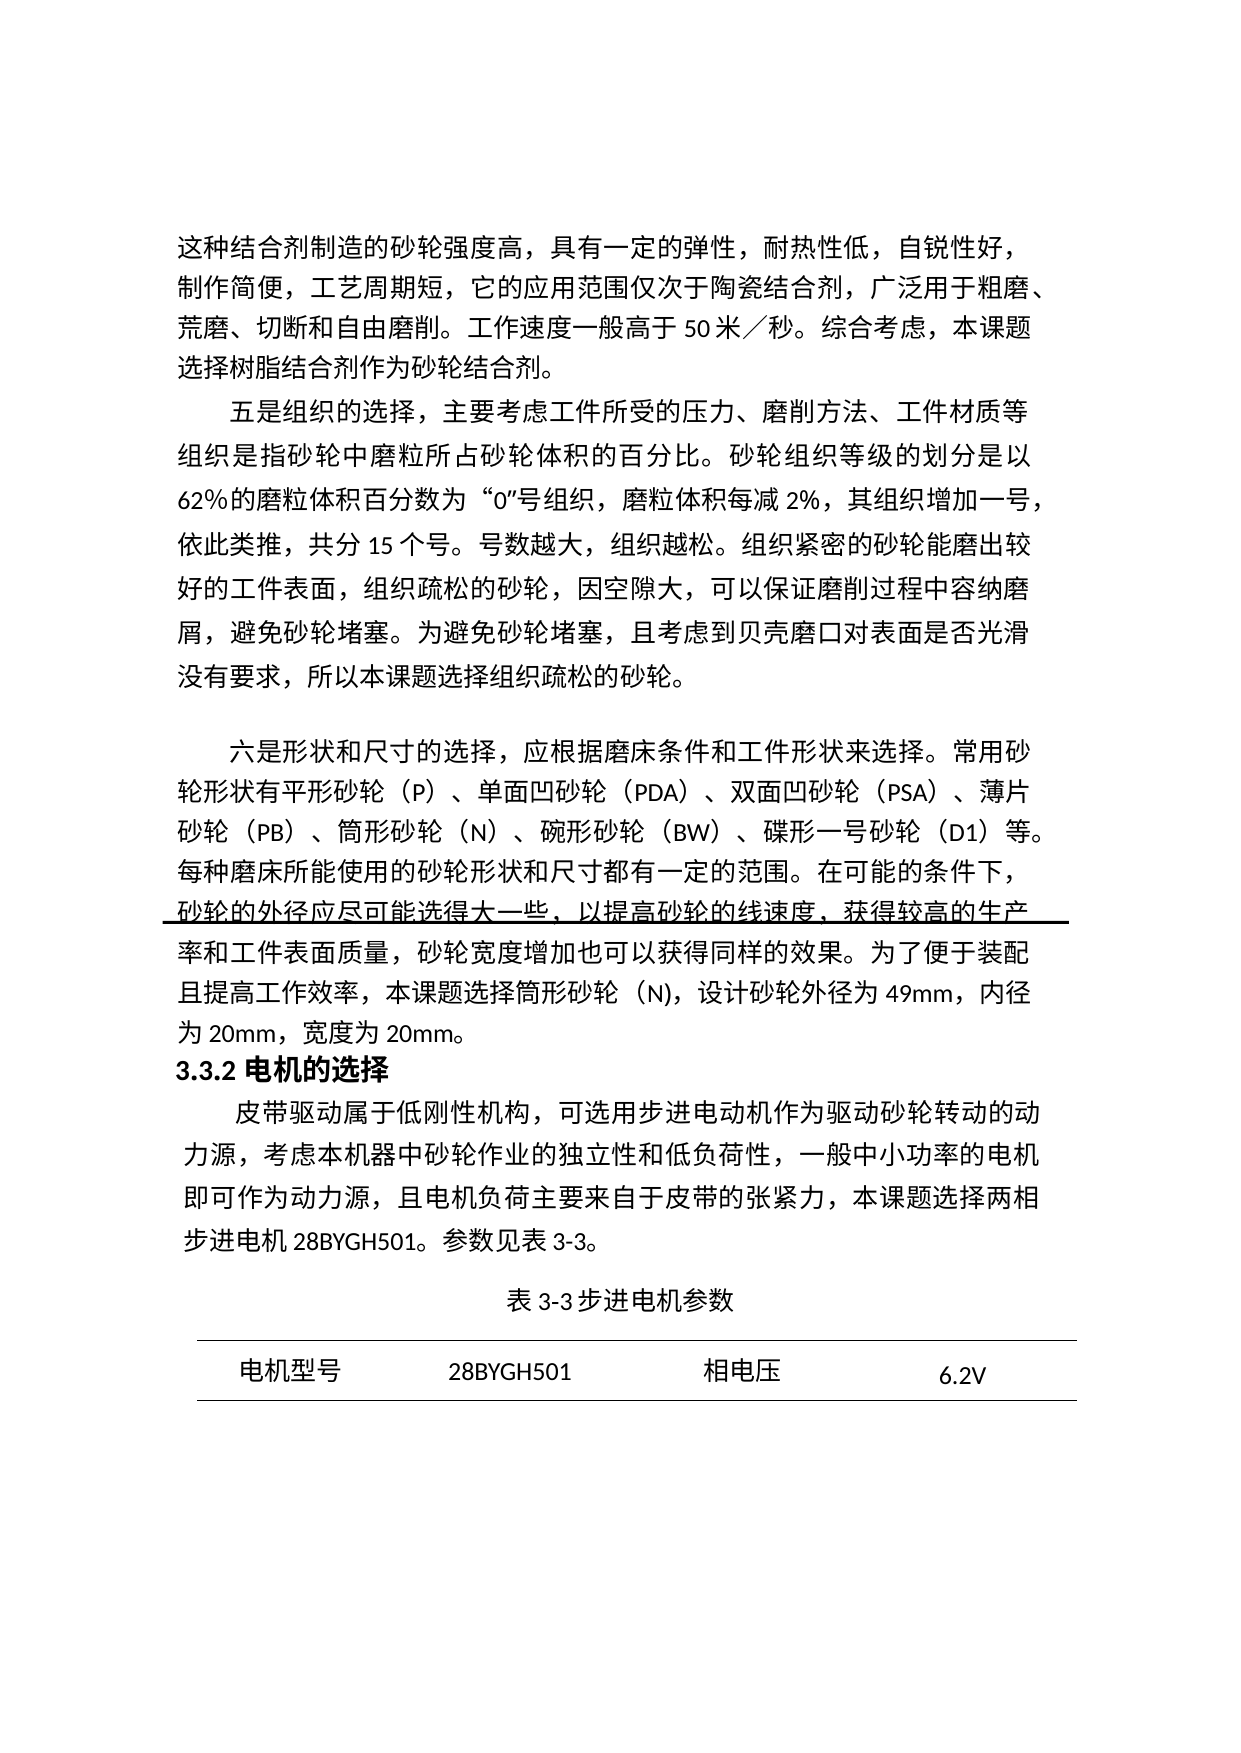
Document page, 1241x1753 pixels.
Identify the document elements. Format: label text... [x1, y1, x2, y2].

text 五是组织的选择，主要考虑工件所受的压力、磨削方法、工件材质等。组织是指砂轮中磨粒所占砂轮体积的百分比。砂轮组织等级的划分是以62％的磨粒体积百分数为“0”号组织，磨粒体积每减2%，其组织增加一号，依此类推，共分15个号。号数越大，组织越松。组织紧密的砂轮能磨出较好的工件表面，组织疏松的砂轮，因空隙大，可以保证磨削过程中容纳磨屑，避免砂轮堵塞。为避免砂轮堵塞，且考虑到贝壳磨口对表面是否光滑没有要求，所以本课题选择组织疏松的砂轮。 [177, 386, 1032, 696]
text 3.3.2 电机的选择 [175, 1050, 1065, 1088]
table_header 6.2V [832, 1341, 1077, 1400]
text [177, 225, 1032, 386]
table_header 28BYGH501 [366, 1341, 654, 1400]
text 六是形状和尺寸的选择，应根据磨床条件和工件形状来选择。常用砂轮形状有平形砂轮（P）、单面凹砂轮（PDA）、双面凹砂轮（PSA）、薄片砂轮（PB）、筒形砂轮（N）、碗形砂轮（BW）、碟形一号砂轮（D1）等。每种磨床所能使用的砂轮形状和尺寸都有一定的范围。在可能的条件下，砂轮的外径应尽可能选得大一些，以提高砂轮的线速度，获得较高的生产率和工件表面质量，砂轮宽度增加也可以获得同样的效果。为了便于装配且提高工作效率，本课题选择筒形砂轮（N)，设计砂轮外径为49mm，内径为20mm，宽度为20mm。 [177, 729, 1032, 920]
table_header 相电压 [655, 1341, 831, 1400]
text 皮带驱动属于低刚性机构，可选用步进电动机作为驱动砂轮转动的动力源，考虑本机器中砂轮作业的独立性和低负荷性，一般中小功率的电机即可作为动力源，且电机负荷主要来自于皮带的张紧力，本课题选择两相步进电机28BYGH501。参数见表3-3。 [183, 1088, 1042, 1259]
text 表3-3步进电机参数 [175, 1259, 1065, 1323]
table_header 电机型号 [197, 1341, 365, 1400]
text 六是形状和尺寸的选择，应根据磨床条件和工件形状来选择。常用砂轮形状有平形砂轮（P）、单面凹砂轮（PDA）、双面凹砂轮（PSA）、薄片砂轮（PB）、筒形砂轮（N）、碗形砂轮（BW）、碟形一号砂轮（D1）等。每种磨床所能使用的砂轮形状和尺寸都有一定的范围。在可能的条件下，砂轮的外径应尽可能选得大一些，以提高砂轮的线速度，获得较高的生产率和工件表面质量，砂轮宽度增加也可以获得同样的效果。为了便于装配且提高工作效率，本课题选择筒形砂轮（N)，设计砂轮外径为49mm，内径为20mm，宽度为20mm。 [177, 924, 1032, 1050]
